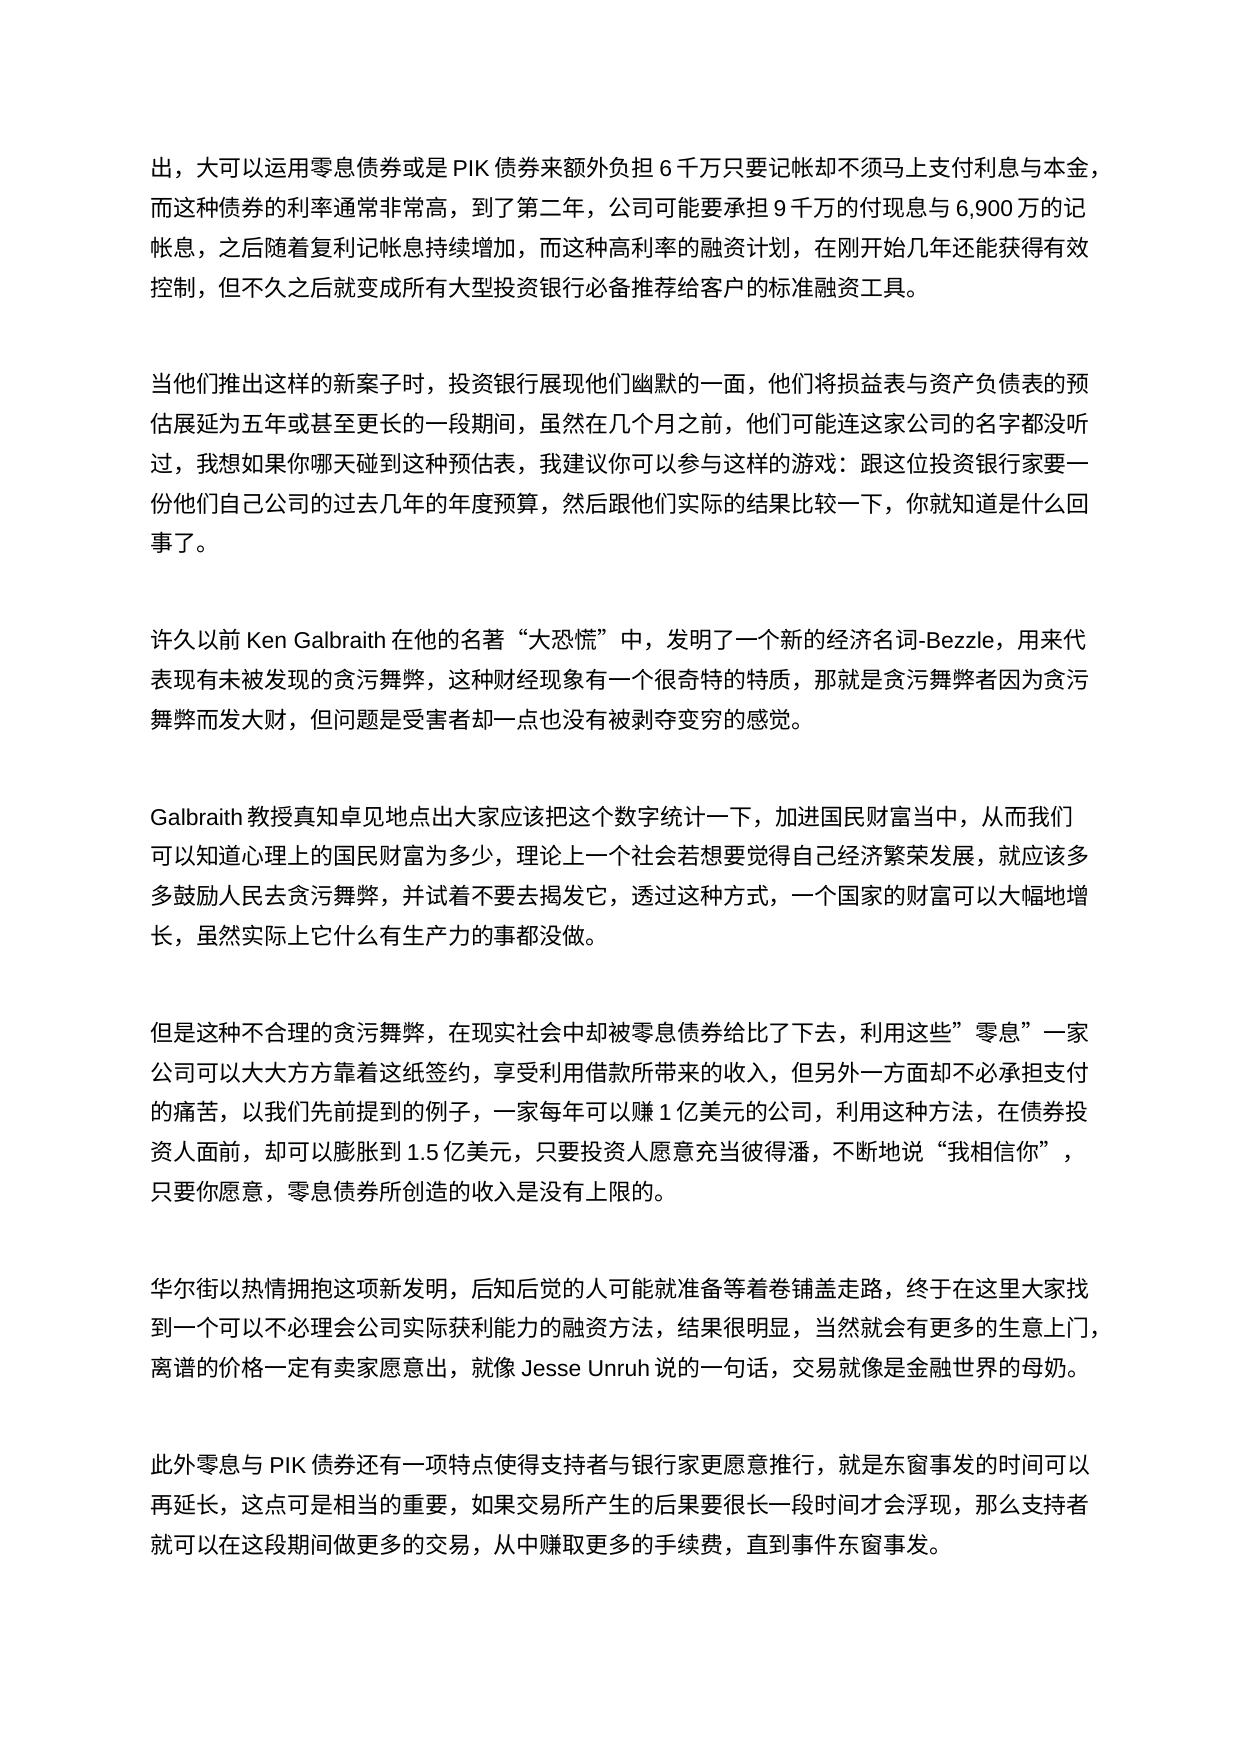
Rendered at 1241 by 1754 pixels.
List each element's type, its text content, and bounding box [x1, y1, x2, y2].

text 华尔街以热情拥抱这项新发明，后知后觉的人可能就准备等着卷铺盖走路，终于在这里大家找到一个可以不必理会公司实际获利能力的融资方法，结果很明显，当然就会有更多的生意上门，离谱的价格一定有卖家愿意出，就像Jesse Unruh说的一句话，交易就像是金融世界的母奶。 [150, 1271, 1090, 1383]
text Galbraith教授真知卓见地点出大家应该把这个数字统计一下，加进国民财富当中，从而我们可以知道心理上的国民财富为多少，理论上一个社会若想要觉得自己经济繁荣发展，就应该多多鼓励人民去贪污舞弊，并试着不要去揭发它，透过这种方式，一个国家的财富可以大幅地增长，虽然实际上它什么有生产力的事都没做。 [150, 798, 1090, 951]
text 但是这种不合理的贪污舞弊，在现实社会中却被零息债券给比了下去，利用这些”零息”一家公司可以大大方方靠着这纸签约，享受利用借款所带来的收入，但另外一方面却不必承担支付的痛苦，以我们先前提到的例子，一家每年可以赚1亿美元的公司，利用这种方法，在债券投资人面前，却可以膨胀到1.5亿美元，只要投资人愿意充当彼得潘，不断地说“我相信你”，只要你愿意，零息债券所创造的收入是没有上限的。 [150, 1014, 1090, 1207]
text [150, 150, 1090, 303]
text 当他们推出这样的新案子时，投资银行展现他们幽默的一面，他们将损益表与资产负债表的预估展延为五年或甚至更长的一段期间，虽然在几个月之前，他们可能连这家公司的名字都没听过，我想如果你哪天碰到这种预估表，我建议你可以参与这样的游戏：跟这位投资银行家要一份他们自己公司的过去几年的年度预算，然后跟他们实际的结果比较一下，你就知道是什么回事了。 [150, 366, 1090, 558]
text 许久以前Ken Galbraith在他的名著“大恐慌”中，发明了一个新的经济名词-Bezzle，用来代表现有未被发现的贪污舞弊，这种财经现象有一个很奇特的特质，那就是贪污舞弊者因为贪污舞弊而发大财，但问题是受害者却一点也没有被剥夺变穷的感觉。 [150, 622, 1090, 735]
text 此外零息与PIK债券还有一项特点使得支持者与银行家更愿意推行，就是东窗事发的时间可以再延长，这点可是相当的重要，如果交易所产生的后果要很长一段时间才会浮现，那么支持者就可以在这段期间做更多的交易，从中赚取更多的手续费，直到事件东窗事发。 [150, 1447, 1090, 1560]
